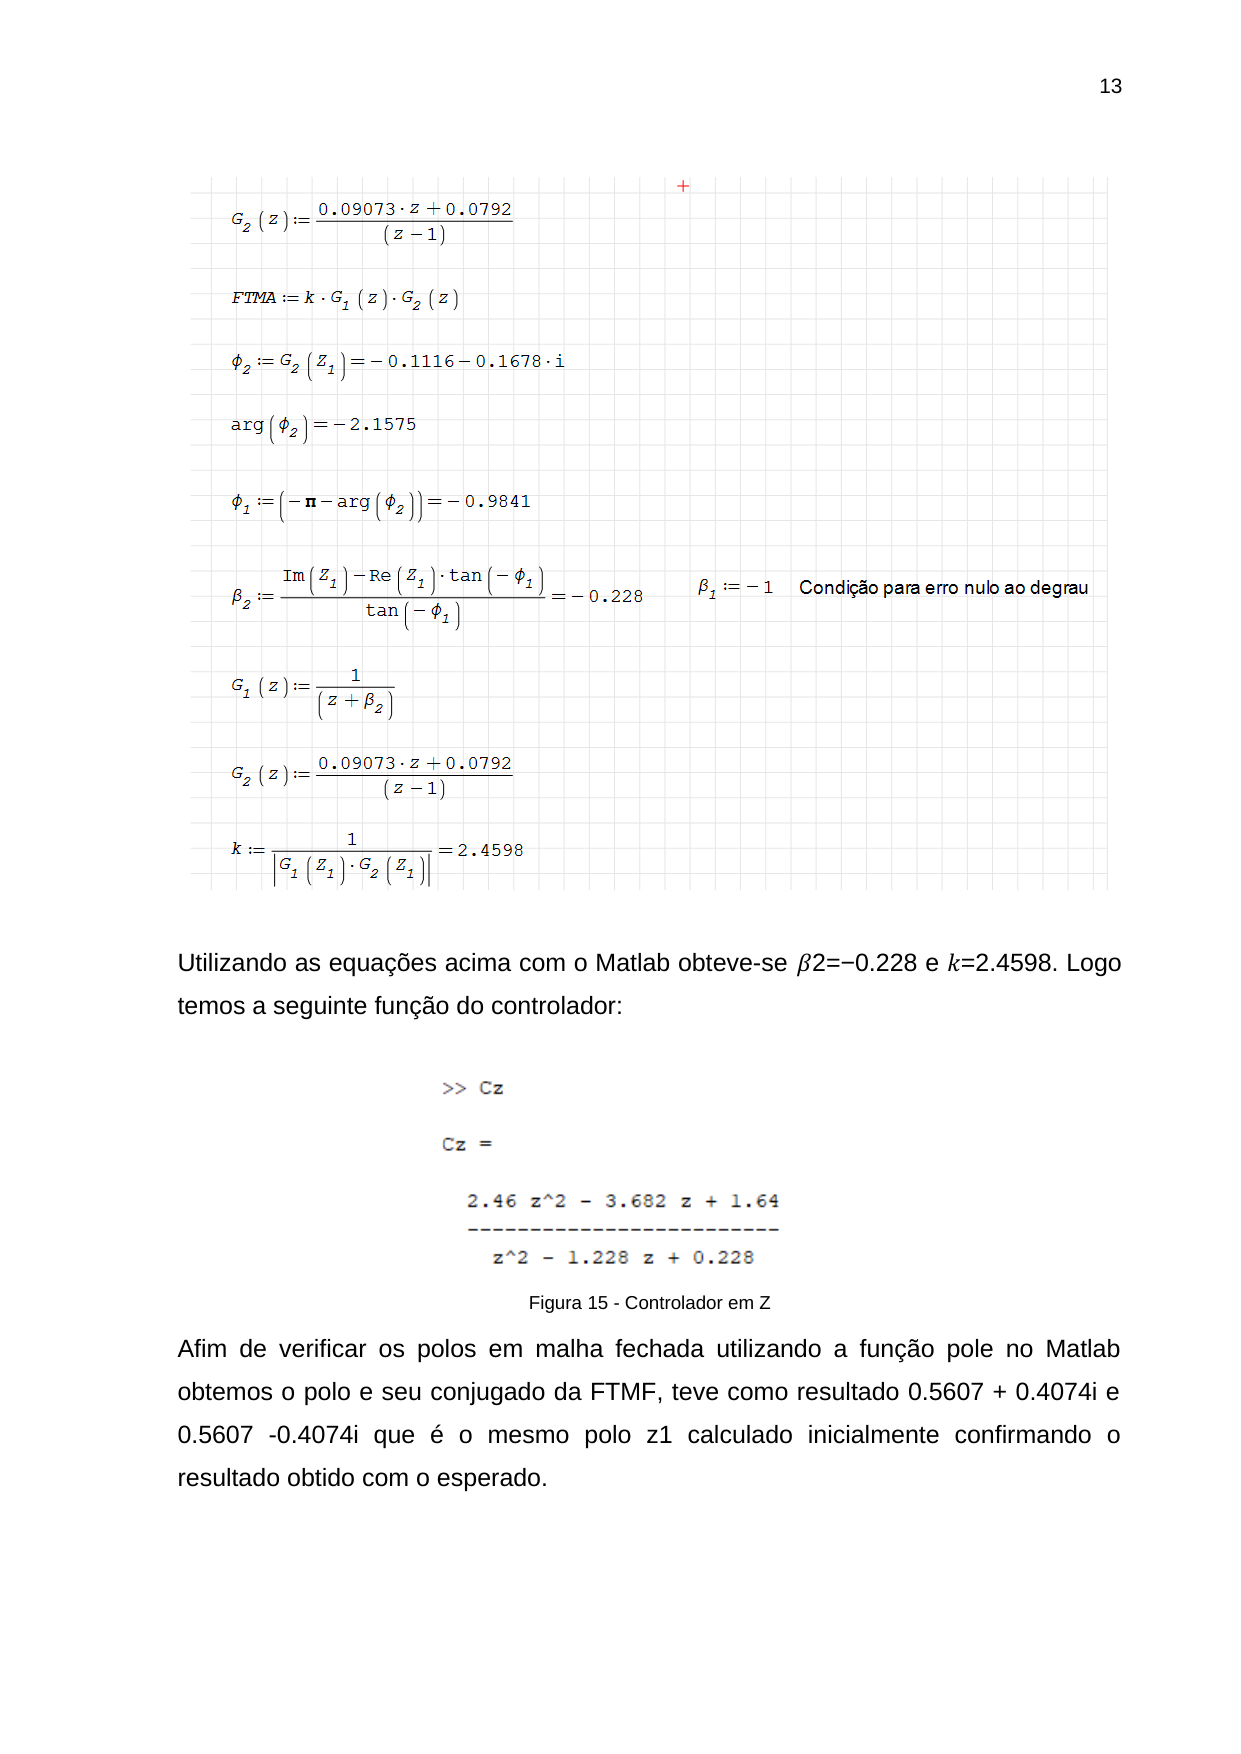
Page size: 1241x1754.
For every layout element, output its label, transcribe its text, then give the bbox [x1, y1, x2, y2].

picture [190, 177, 1109, 890]
text Afim de verificar os polos em malha fechada utilizando a função pole no Matlab obtemos o polo e seu conjugado da FTMF, teve como resultado 0.5607 + 0.4074i e 0.5607 -0.4074i que é o mesmo polo z1 calculado inicialmente confirmando o resultado obtido com o esperado. [177, 1334, 1122, 1492]
picture [442, 1077, 857, 1278]
text Utilizando as equações acima com o Matlab obteve-se 𝛽2=−0.228 e 𝑘=2.4598. Logo temos a seguinte função do controlador: [177, 947, 1122, 1020]
text Figura 15 - Controlador em Z [177, 1292, 1122, 1313]
